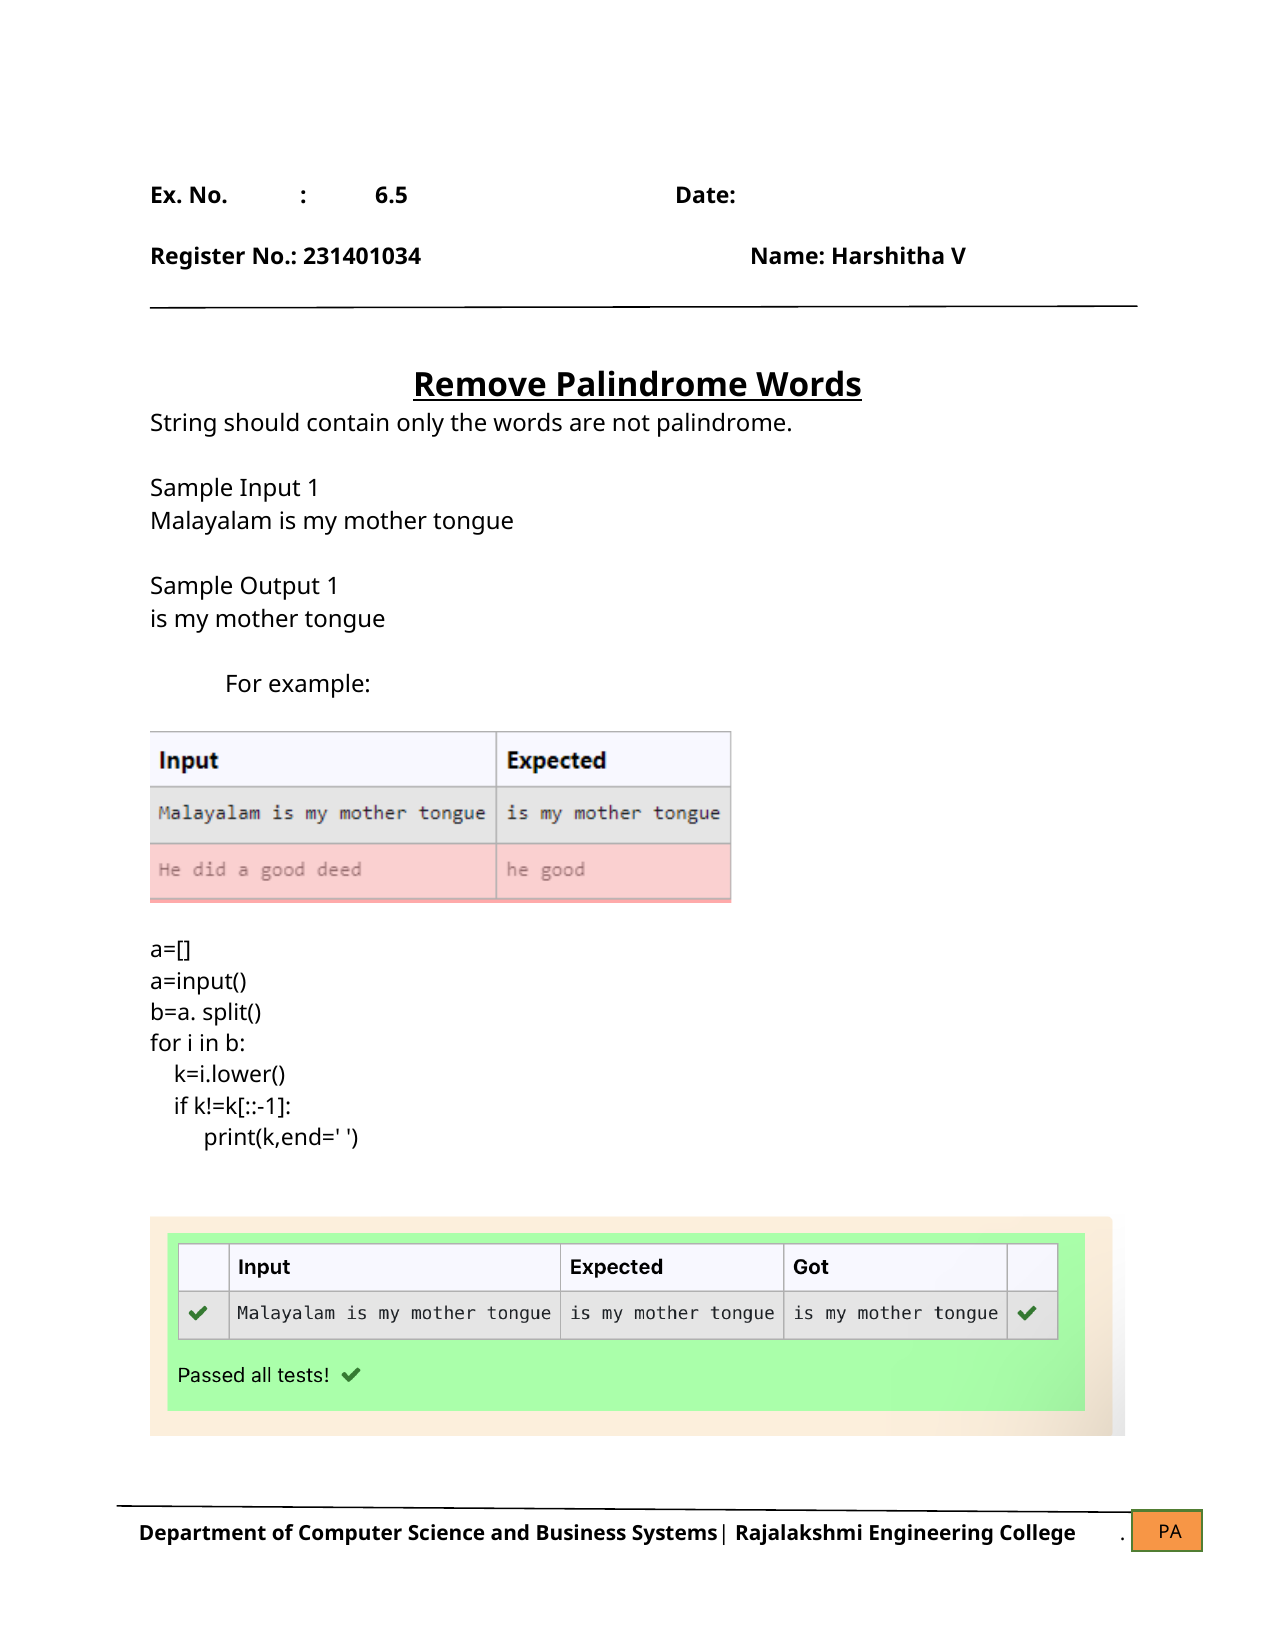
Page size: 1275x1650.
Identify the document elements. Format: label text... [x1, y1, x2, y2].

text k=i.lower() [150, 1058, 1125, 1090]
text Register No.: 231401034 Name: Harshitha V [150, 239, 1125, 271]
text a=input() [150, 965, 1125, 996]
text String should contain only the words are not palindrome. [150, 406, 1125, 438]
text For example: [225, 667, 1125, 699]
text Ex. No. : 6.5 Date: [150, 179, 1125, 210]
text b=a. split() [150, 996, 1125, 1027]
text Sample Input 1 [150, 471, 1125, 504]
text Malayalam is my mother tongue [150, 504, 1125, 536]
text if k!=k[::-1]: [150, 1090, 1125, 1121]
text Sample Output 1 [150, 569, 1125, 601]
text print(k,end=' ') [150, 1121, 1125, 1152]
text a=[] [150, 933, 1125, 965]
picture [150, 731, 732, 903]
text Remove Palindrome Words [150, 360, 1125, 406]
picture [150, 1214, 1125, 1436]
text for i in b: [150, 1027, 1125, 1058]
text is my mother tongue [150, 601, 1125, 634]
